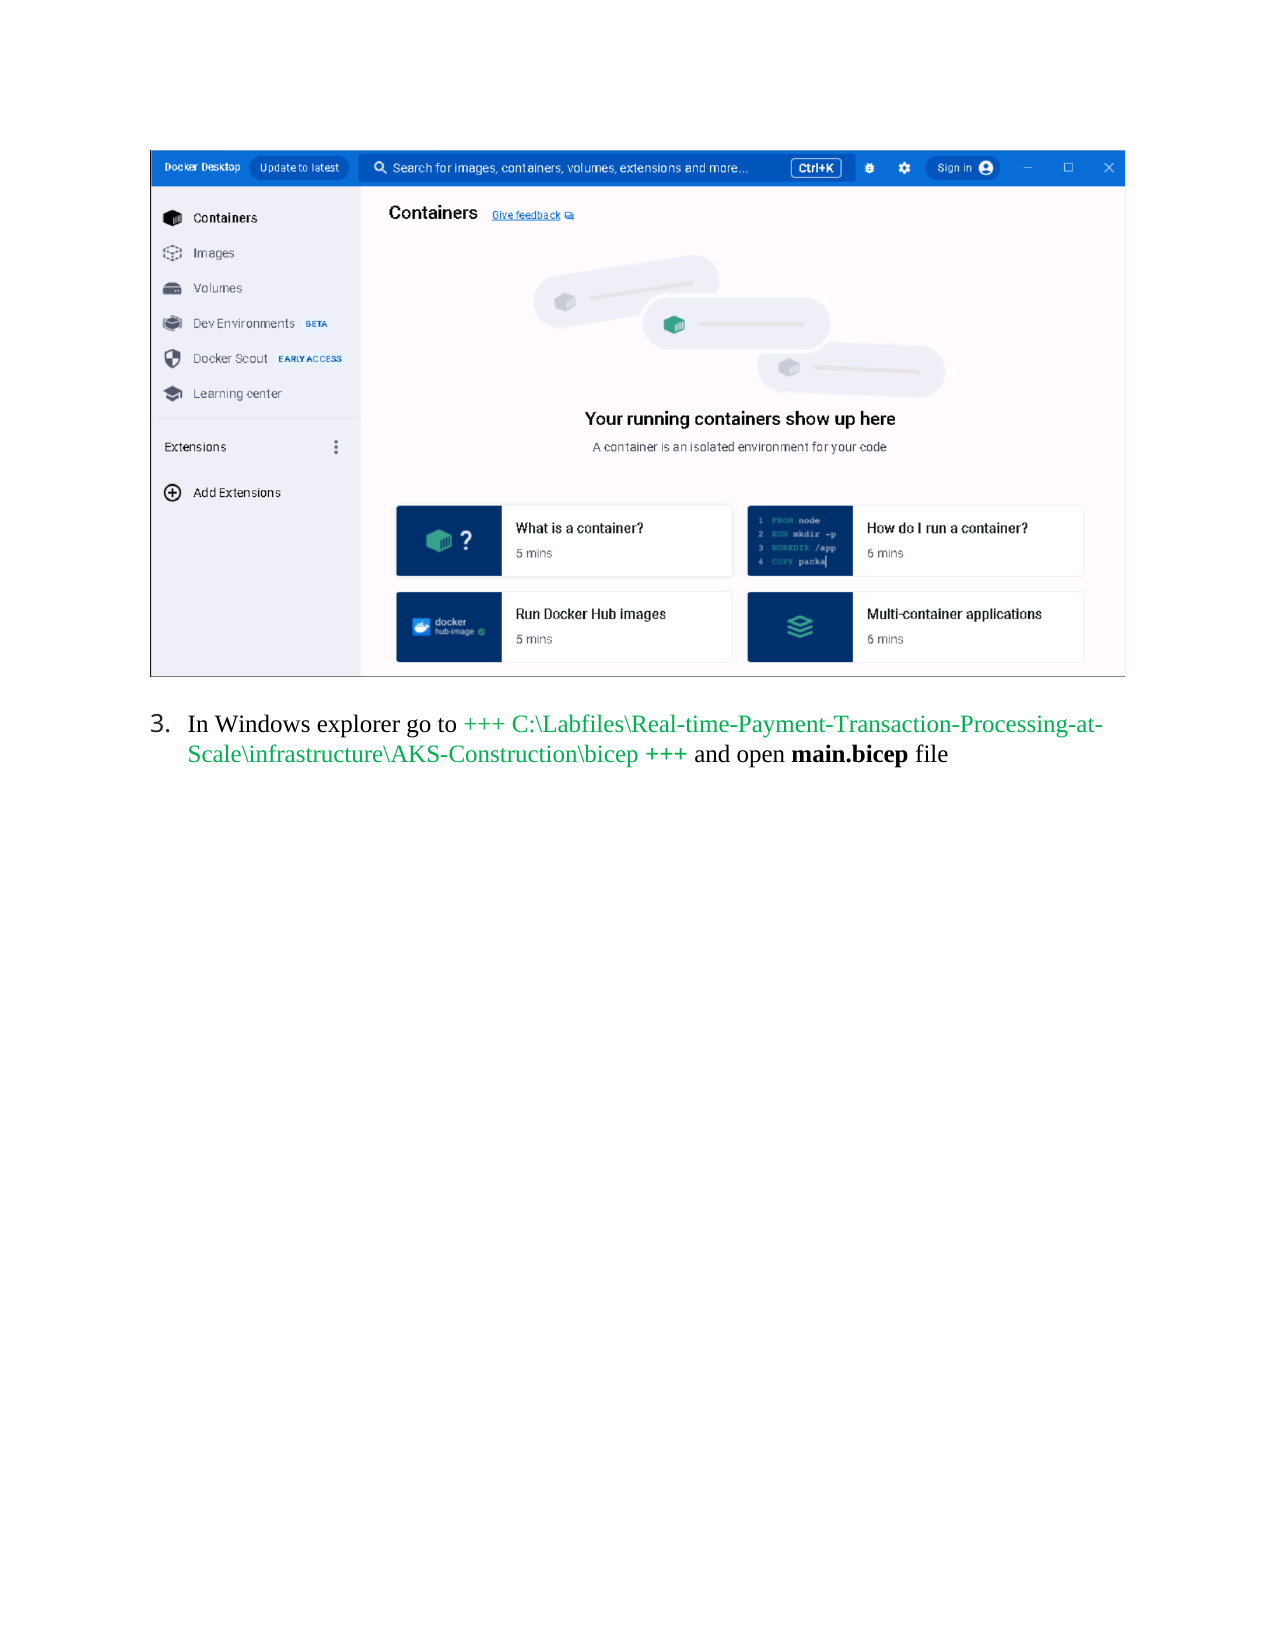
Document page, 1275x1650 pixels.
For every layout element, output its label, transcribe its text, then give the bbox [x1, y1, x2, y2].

list In Windows explorer go to +++ C:\Labfiles\Real-time-Payment-Transaction-Processing-at-Scale\infrastructure\AKS-Construction\bicep +++ and open main.bicep file [150, 706, 1125, 768]
picture [150, 150, 1125, 677]
